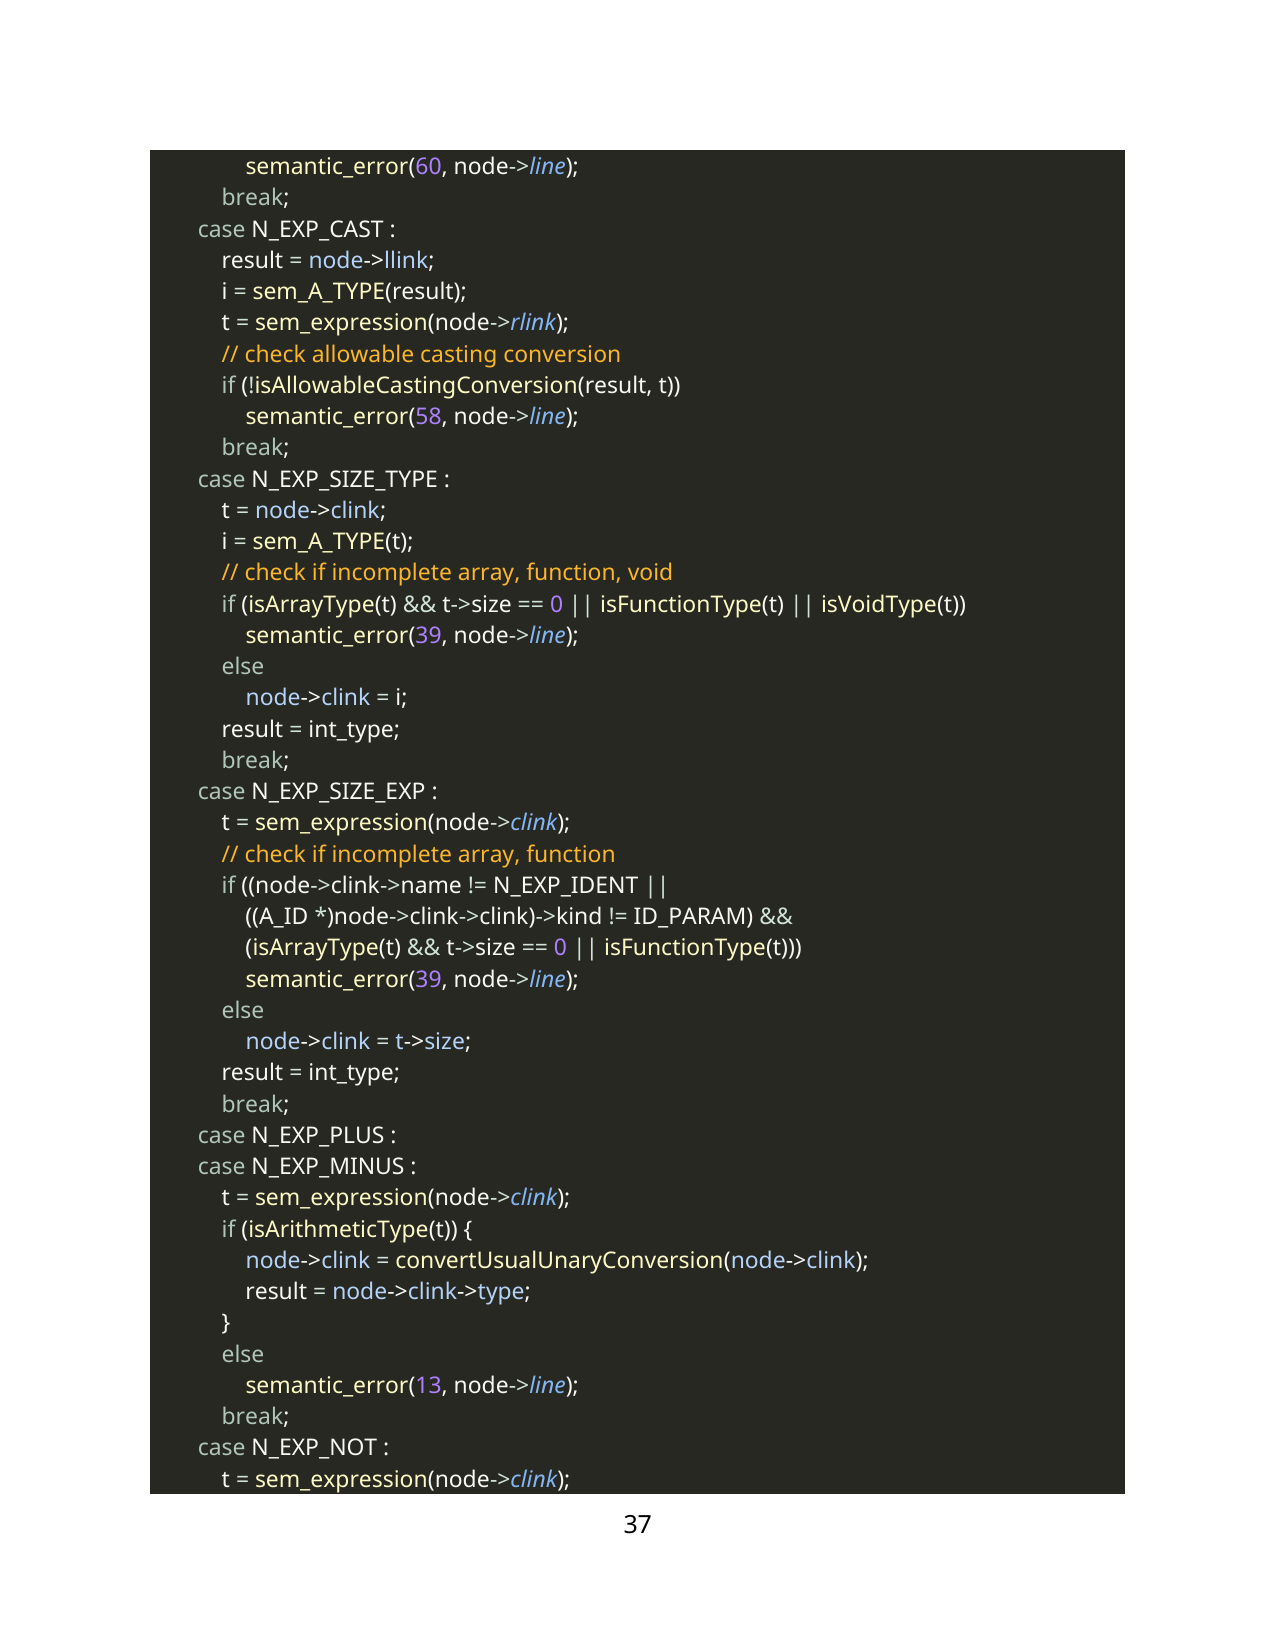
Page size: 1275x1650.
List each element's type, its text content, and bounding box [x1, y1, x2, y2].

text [150, 1244, 1125, 1275]
text case N_EXP_CAST : [150, 212, 1125, 244]
text if (!isAllowableCastingConversion(result, t)) [150, 369, 1125, 400]
text if ((node->clink->name != N_EXP_IDENT || [150, 869, 1125, 900]
text else [150, 650, 1125, 681]
text node->clink = i; [150, 681, 1125, 712]
text result = int_type; [150, 1056, 1125, 1087]
text case N_EXP_SIZE_EXP : [150, 775, 1125, 806]
text i = sem_A_TYPE(result); [150, 275, 1125, 306]
text // check allowable casting conversion [150, 337, 1125, 369]
text break; [150, 431, 1125, 462]
text break; [150, 744, 1125, 775]
text semantic_error(39, node->line); [150, 962, 1125, 994]
text semantic_error(58, node->line); [150, 400, 1125, 431]
text case N_EXP_SIZE_TYPE : [150, 462, 1125, 494]
text } [150, 1306, 1125, 1337]
text node->clink = t->size; [150, 1025, 1125, 1056]
text // check if incomplete array, function, void [150, 556, 1125, 587]
text // check if incomplete array, function [150, 837, 1125, 869]
text case N_EXP_MINUS : [150, 1150, 1125, 1181]
text t = sem_expression(node->clink); [150, 1462, 1125, 1494]
text result = node->llink; [150, 244, 1125, 275]
text semantic_error(39, node->line); [150, 619, 1125, 650]
text i = sem_A_TYPE(t); [150, 525, 1125, 556]
text result = node->clink->type; [150, 1275, 1125, 1306]
text t = sem_expression(node->clink); [150, 1181, 1125, 1212]
text else [150, 994, 1125, 1025]
text break; [150, 181, 1125, 212]
text else [150, 1337, 1125, 1369]
text ((A_ID *)node->clink->clink)->kind != ID_PARAM) && [150, 900, 1125, 931]
text semantic_error(60, node->line); [150, 150, 1125, 181]
text if (isArrayType(t) && t->size == 0 || isFunctionType(t) || isVoidType(t)) [150, 587, 1125, 619]
text case N_EXP_NOT : [150, 1431, 1125, 1462]
text t = sem_expression(node->rlink); [150, 306, 1125, 337]
text break; [150, 1400, 1125, 1431]
text result = int_type; [150, 712, 1125, 744]
text t = node->clink; [150, 494, 1125, 525]
text break; [150, 1087, 1125, 1119]
text semantic_error(13, node->line); [150, 1369, 1125, 1400]
text (isArrayType(t) && t->size == 0 || isFunctionType(t))) [150, 931, 1125, 962]
text if (isArithmeticType(t)) { [150, 1212, 1125, 1244]
text t = sem_expression(node->clink); [150, 806, 1125, 837]
text case N_EXP_PLUS : [150, 1119, 1125, 1150]
